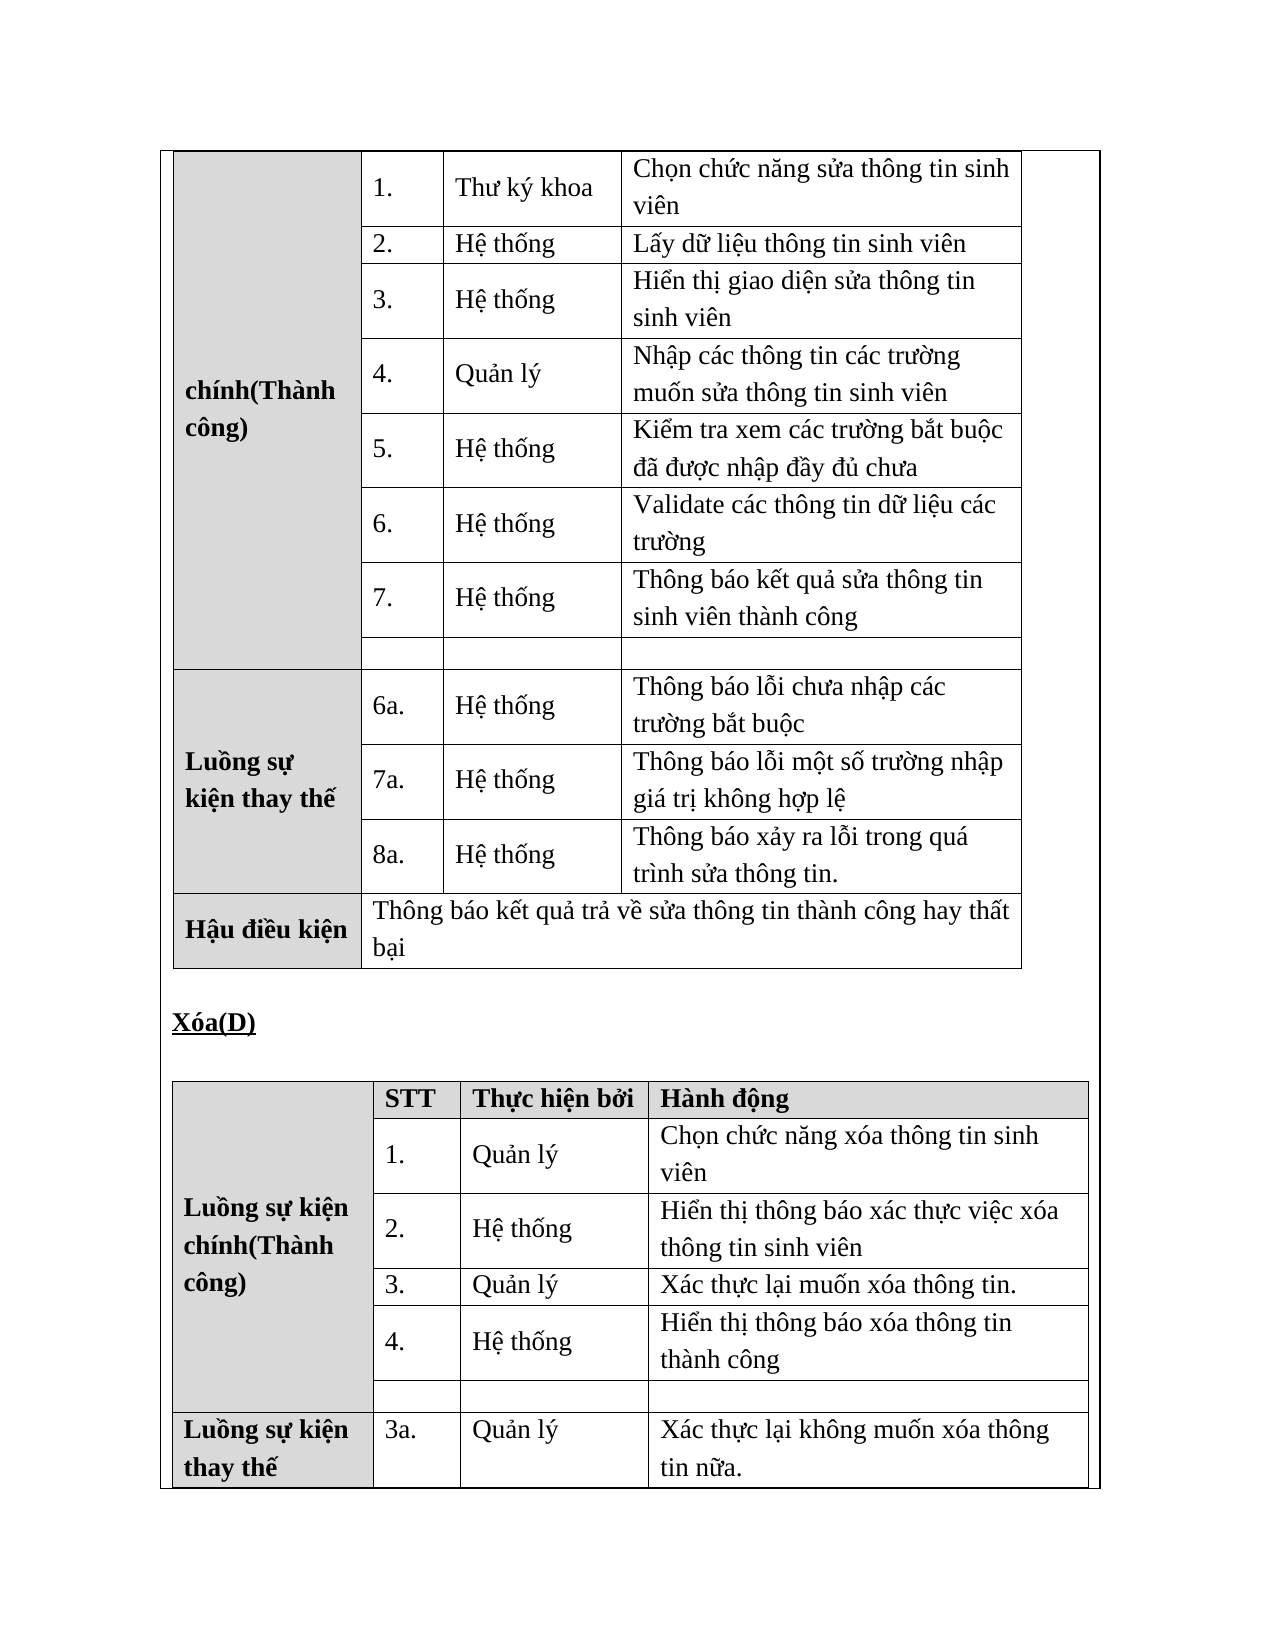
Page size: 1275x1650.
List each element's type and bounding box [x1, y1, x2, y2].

table_cell [161, 151, 1099, 1488]
